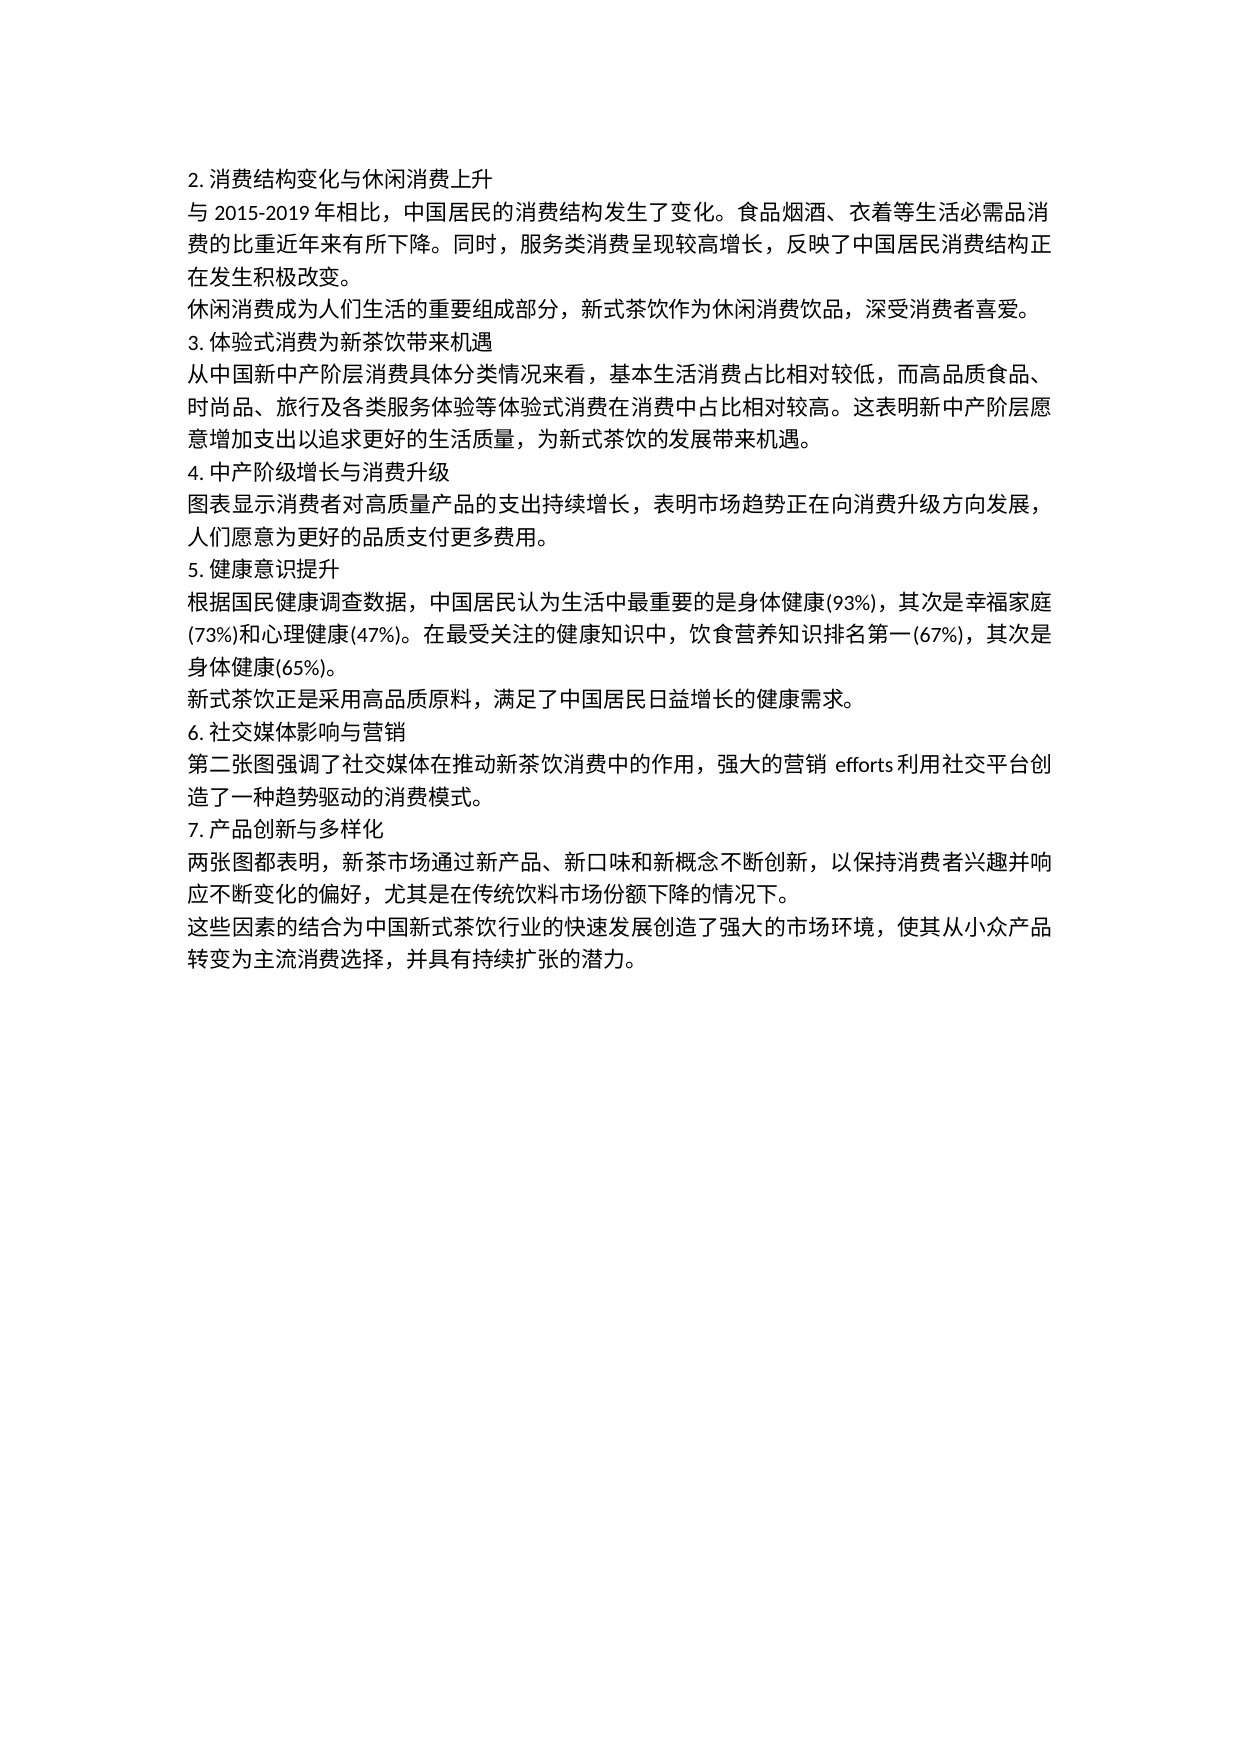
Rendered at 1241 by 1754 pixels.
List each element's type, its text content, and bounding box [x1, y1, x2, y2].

text 2. 消费结构变化与休闲消费上升 [187, 162, 1053, 194]
text 7. 产品创新与多样化 [187, 812, 1053, 844]
text 3. 体验式消费为新茶饮带来机遇 [187, 324, 1053, 357]
text 5. 健康意识提升 [187, 552, 1053, 584]
text 两张图都表明，新茶市场通过新产品、新口味和新概念不断创新，以保持消费者兴趣并响应不断变化的偏好，尤其是在传统饮料市场份额下降的情况下。 [187, 844, 1053, 909]
text 第二张图强调了社交媒体在推动新茶饮消费中的作用，强大的营销efforts利用社交平台创造了一种趋势驱动的消费模式。 [187, 747, 1053, 812]
text 根据国民健康调查数据，中国居民认为生活中最重要的是身体健康(93%)，其次是幸福家庭(73%)和心理健康(47%)。在最受关注的健康知识中，饮食营养知识排名第一(67%)，其次是身体健康(65%)。 [187, 584, 1053, 682]
text 与2015-2019年相比，中国居民的消费结构发生了变化。食品烟酒、衣着等生活必需品消费的比重近年来有所下降。同时，服务类消费呈现较高增长，反映了中国居民消费结构正在发生积极改变。 [187, 194, 1053, 292]
text 图表显示消费者对高质量产品的支出持续增长，表明市场趋势正在向消费升级方向发展，人们愿意为更好的品质支付更多费用。 [187, 487, 1053, 552]
text 4. 中产阶级增长与消费升级 [187, 454, 1053, 487]
text 休闲消费成为人们生活的重要组成部分，新式茶饮作为休闲消费饮品，深受消费者喜爱。 [187, 292, 1053, 324]
text 从中国新中产阶层消费具体分类情况来看，基本生活消费占比相对较低，而高品质食品、时尚品、旅行及各类服务体验等体验式消费在消费中占比相对较高。这表明新中产阶层愿意增加支出以追求更好的生活质量，为新式茶饮的发展带来机遇。 [187, 357, 1053, 454]
text 这些因素的结合为中国新式茶饮行业的快速发展创造了强大的市场环境，使其从小众产品转变为主流消费选择，并具有持续扩张的潜力。 [187, 909, 1053, 974]
text 新式茶饮正是采用高品质原料，满足了中国居民日益增长的健康需求。 [187, 682, 1053, 714]
text 6. 社交媒体影响与营销 [187, 714, 1053, 747]
